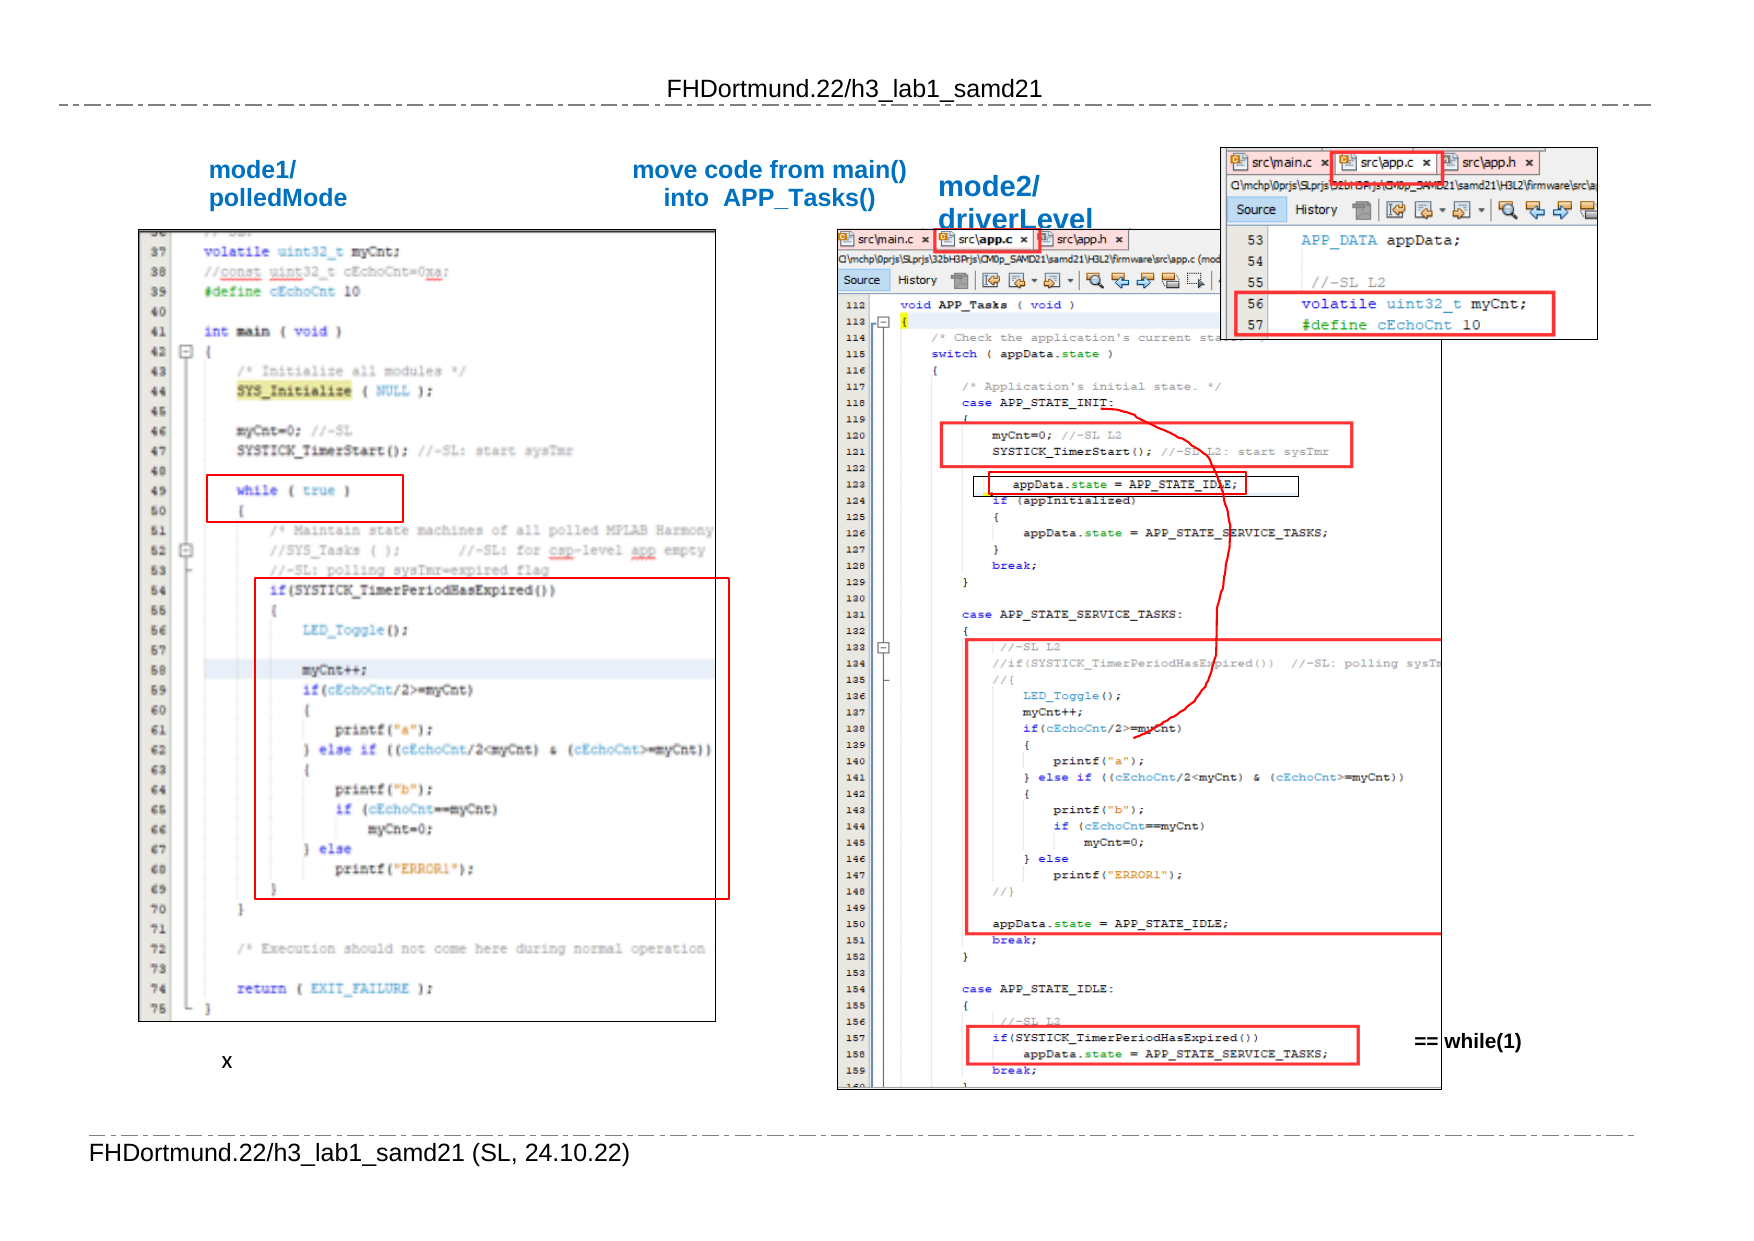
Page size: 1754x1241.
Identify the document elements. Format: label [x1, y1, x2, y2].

picture [139, 230, 715, 1021]
picture [1221, 148, 1597, 339]
picture [838, 230, 1441, 1089]
picture [256, 579, 715, 898]
